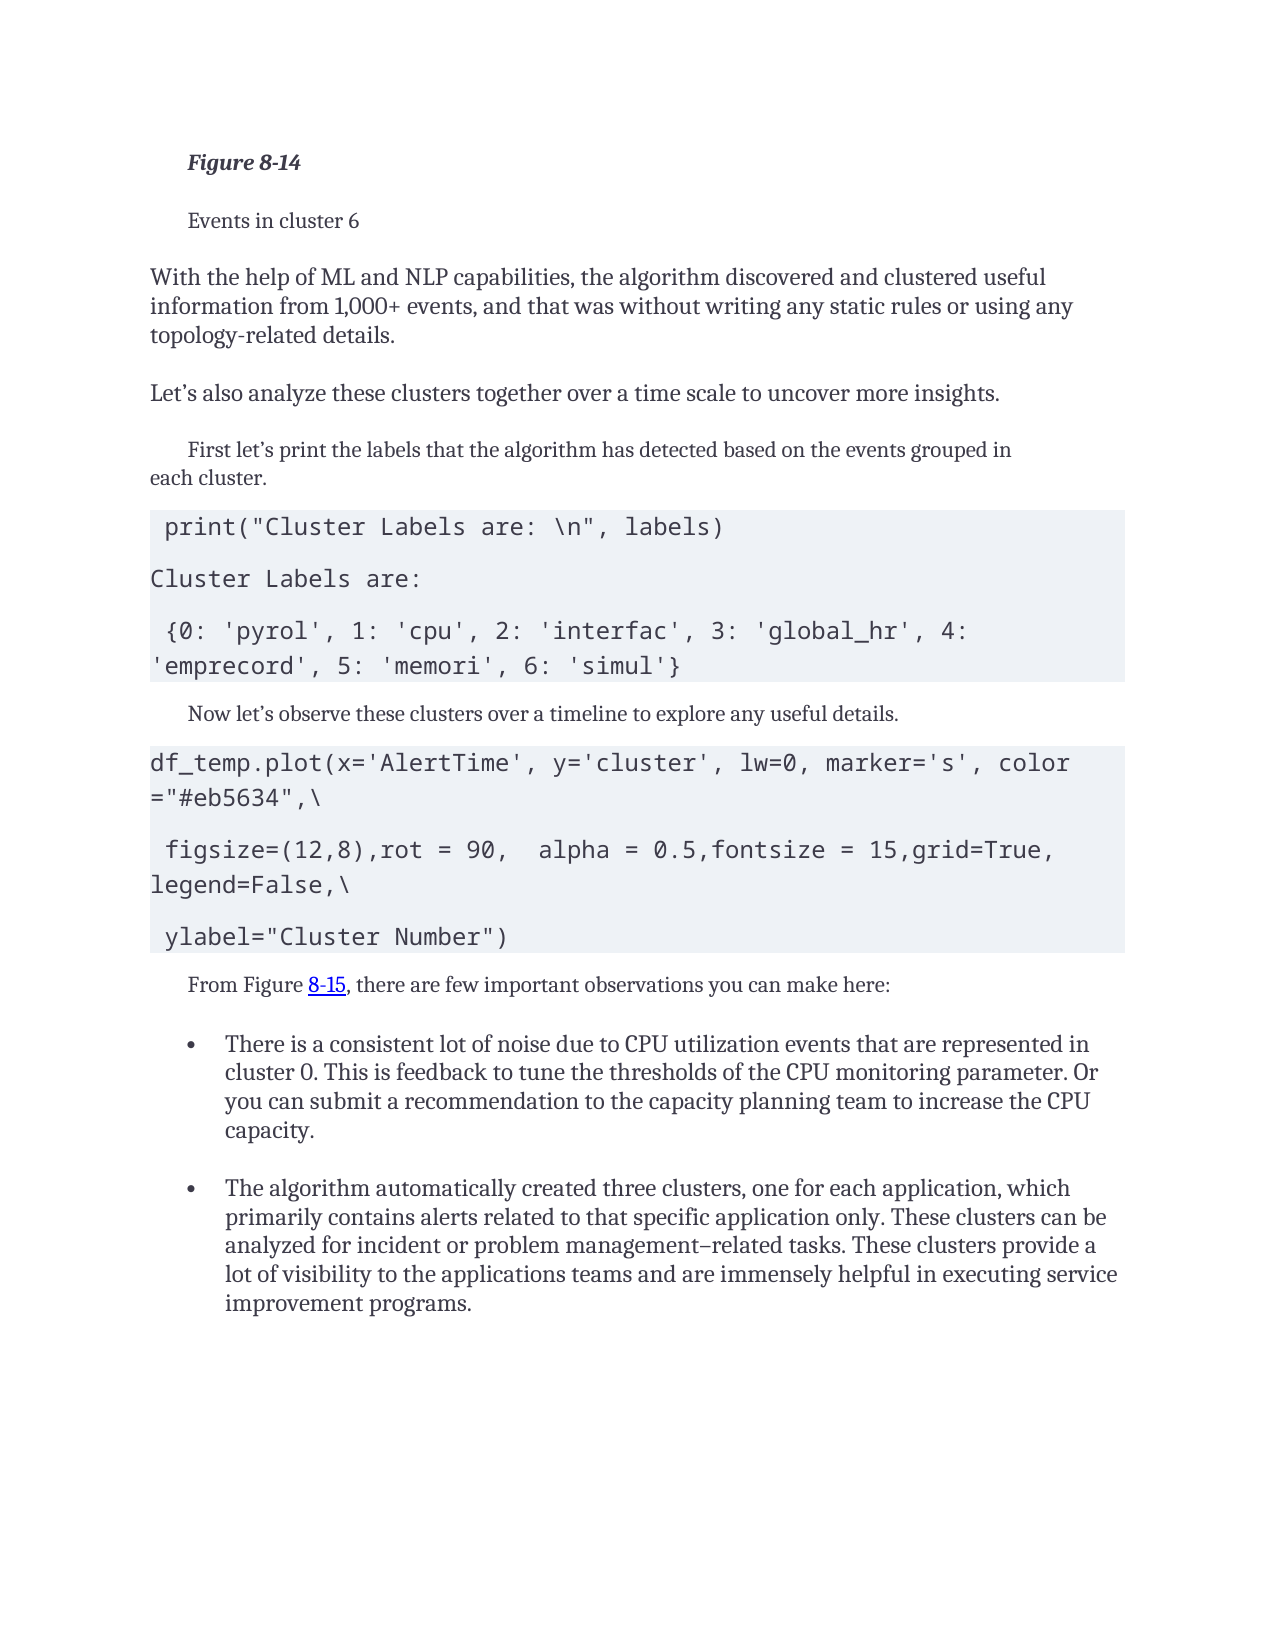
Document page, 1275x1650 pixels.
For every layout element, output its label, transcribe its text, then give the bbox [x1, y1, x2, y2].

text Events in cluster 6 [150, 208, 1125, 234]
list The algorithm automatically created three clusters, one for each application, which primarily contains alerts related to that specific application only. These clusters can be analyzed for incident or problem management–related tasks. These clusters provide a lot of visibility to the applications teams and are immensely helpful in executing service improvement programs. [187, 1174, 1125, 1317]
list There is a consistent lot of noise due to CPU utilization events that are represented in cluster 0. This is feedback to tune the thresholds of the CPU monitoring parameter. Or you can submit a recommendation to the capacity planning team to increase the CPU capacity. [187, 1029, 1125, 1144]
text Figure 8-14 [150, 150, 1125, 176]
text First let’s print the labels that the algorithm has detected based on the events grouped in each cluster. [150, 436, 1125, 491]
text Cluster Labels are: [150, 562, 1125, 594]
text print("Cluster Labels are: \n", labels) [150, 510, 1125, 543]
text {0: 'pyrol', 1: 'cpu', 2: 'interfac', 3: 'global_hr', 4: 'emprecord', 5: 'memori', 6: 'simul'} [150, 614, 1125, 682]
text figsize=(12,8),rot = 90, alpha = 0.5,fontsize = 15,grid=True, legend=False,\ [150, 833, 1125, 901]
text With the help of ML and NLP capabilities, the algorithm discovered and clustered useful information from 1,000+ events, and that was without writing any static rules or using any topology-related details. [150, 263, 1125, 349]
text df_temp.plot(x='AlertTime', y='cluster', lw=0, marker='s', color ="#eb5634",\ [150, 746, 1125, 814]
text Let’s also analyze these clusters together over a time scale to uncover more insights. [150, 378, 1125, 407]
text From Figure 8-15, there are few important observations you can make here: [150, 972, 1125, 998]
text ylabel="Cluster Number") [150, 920, 1125, 953]
text Now let’s observe these clusters over a timeline to explore any useful details. [150, 701, 1125, 727]
